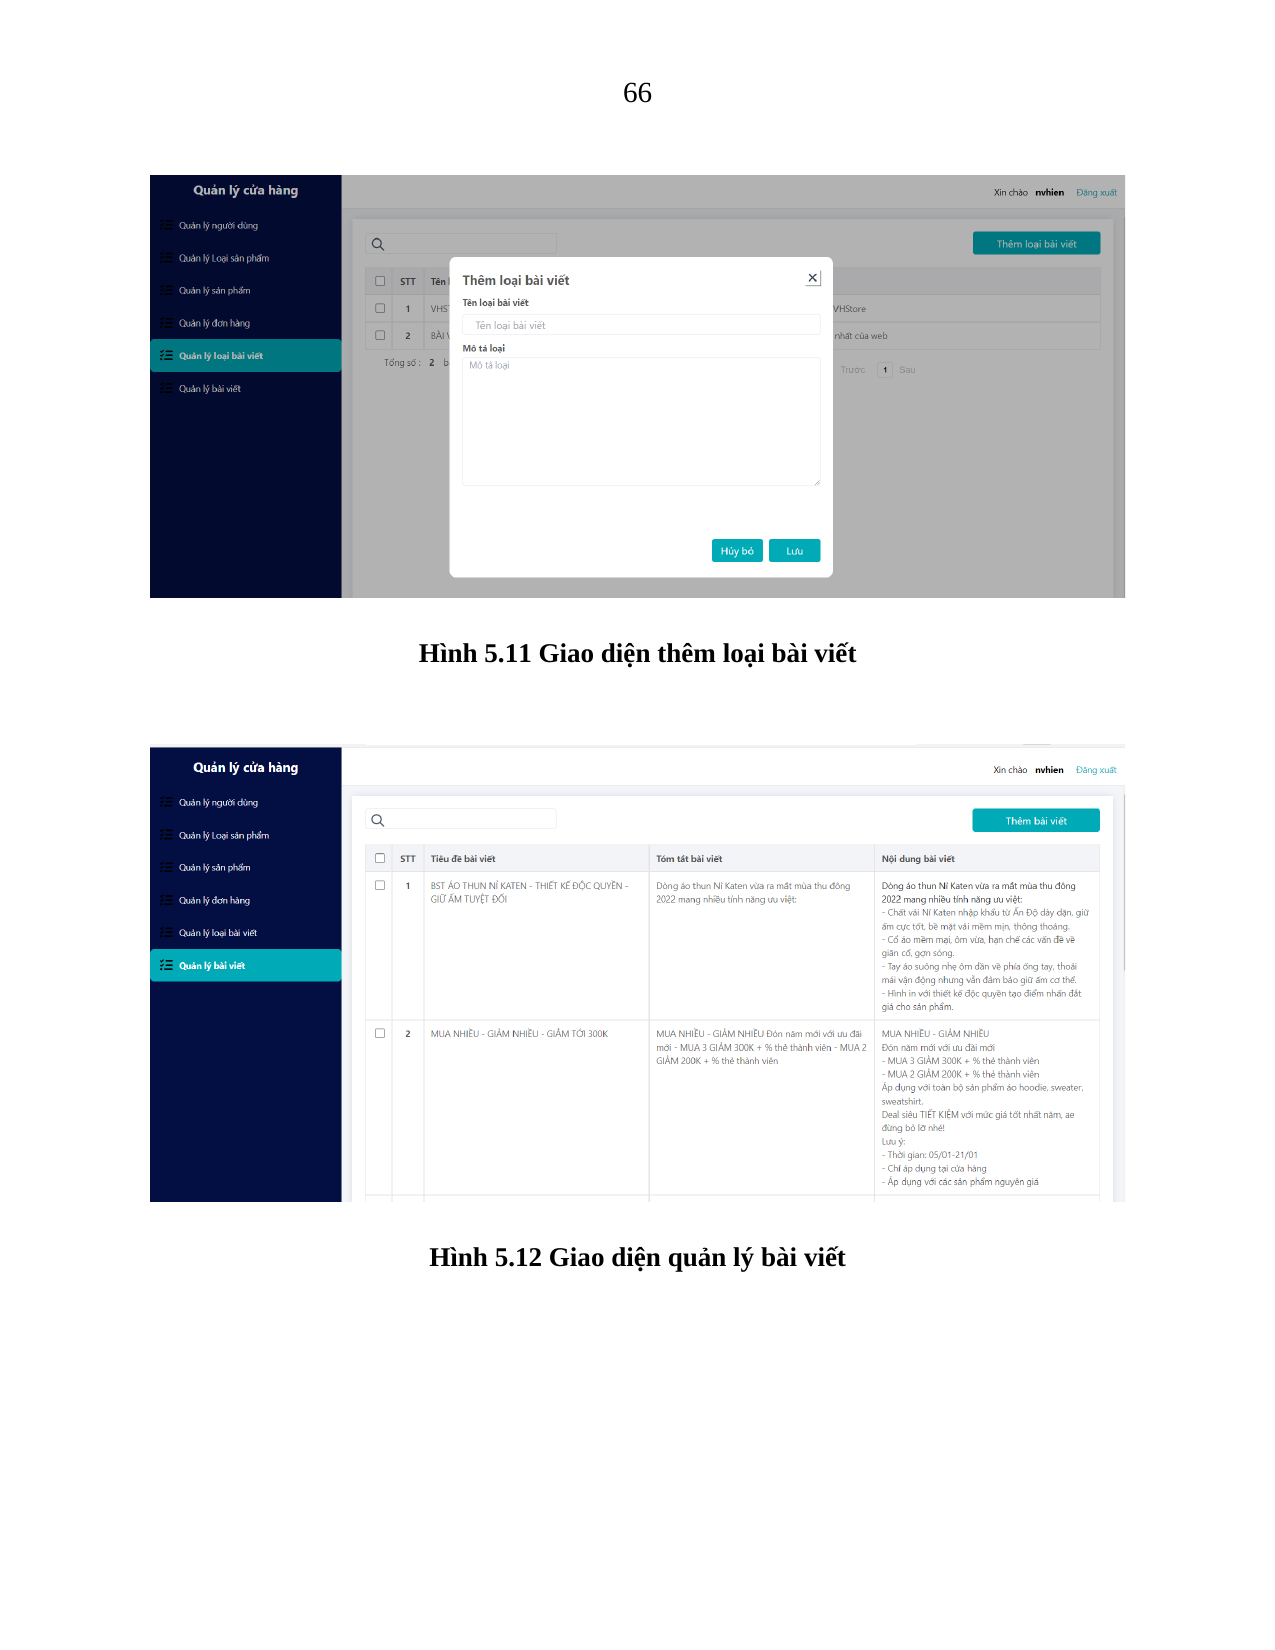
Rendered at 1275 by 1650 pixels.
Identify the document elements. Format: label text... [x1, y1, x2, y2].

picture [150, 175, 1125, 598]
text Hình 5.11 Giao diện thêm loại bài viết [150, 637, 1125, 668]
picture [150, 744, 1125, 1202]
text Hình 5.12 Giao diện quản lý bài viết [150, 1241, 1125, 1272]
